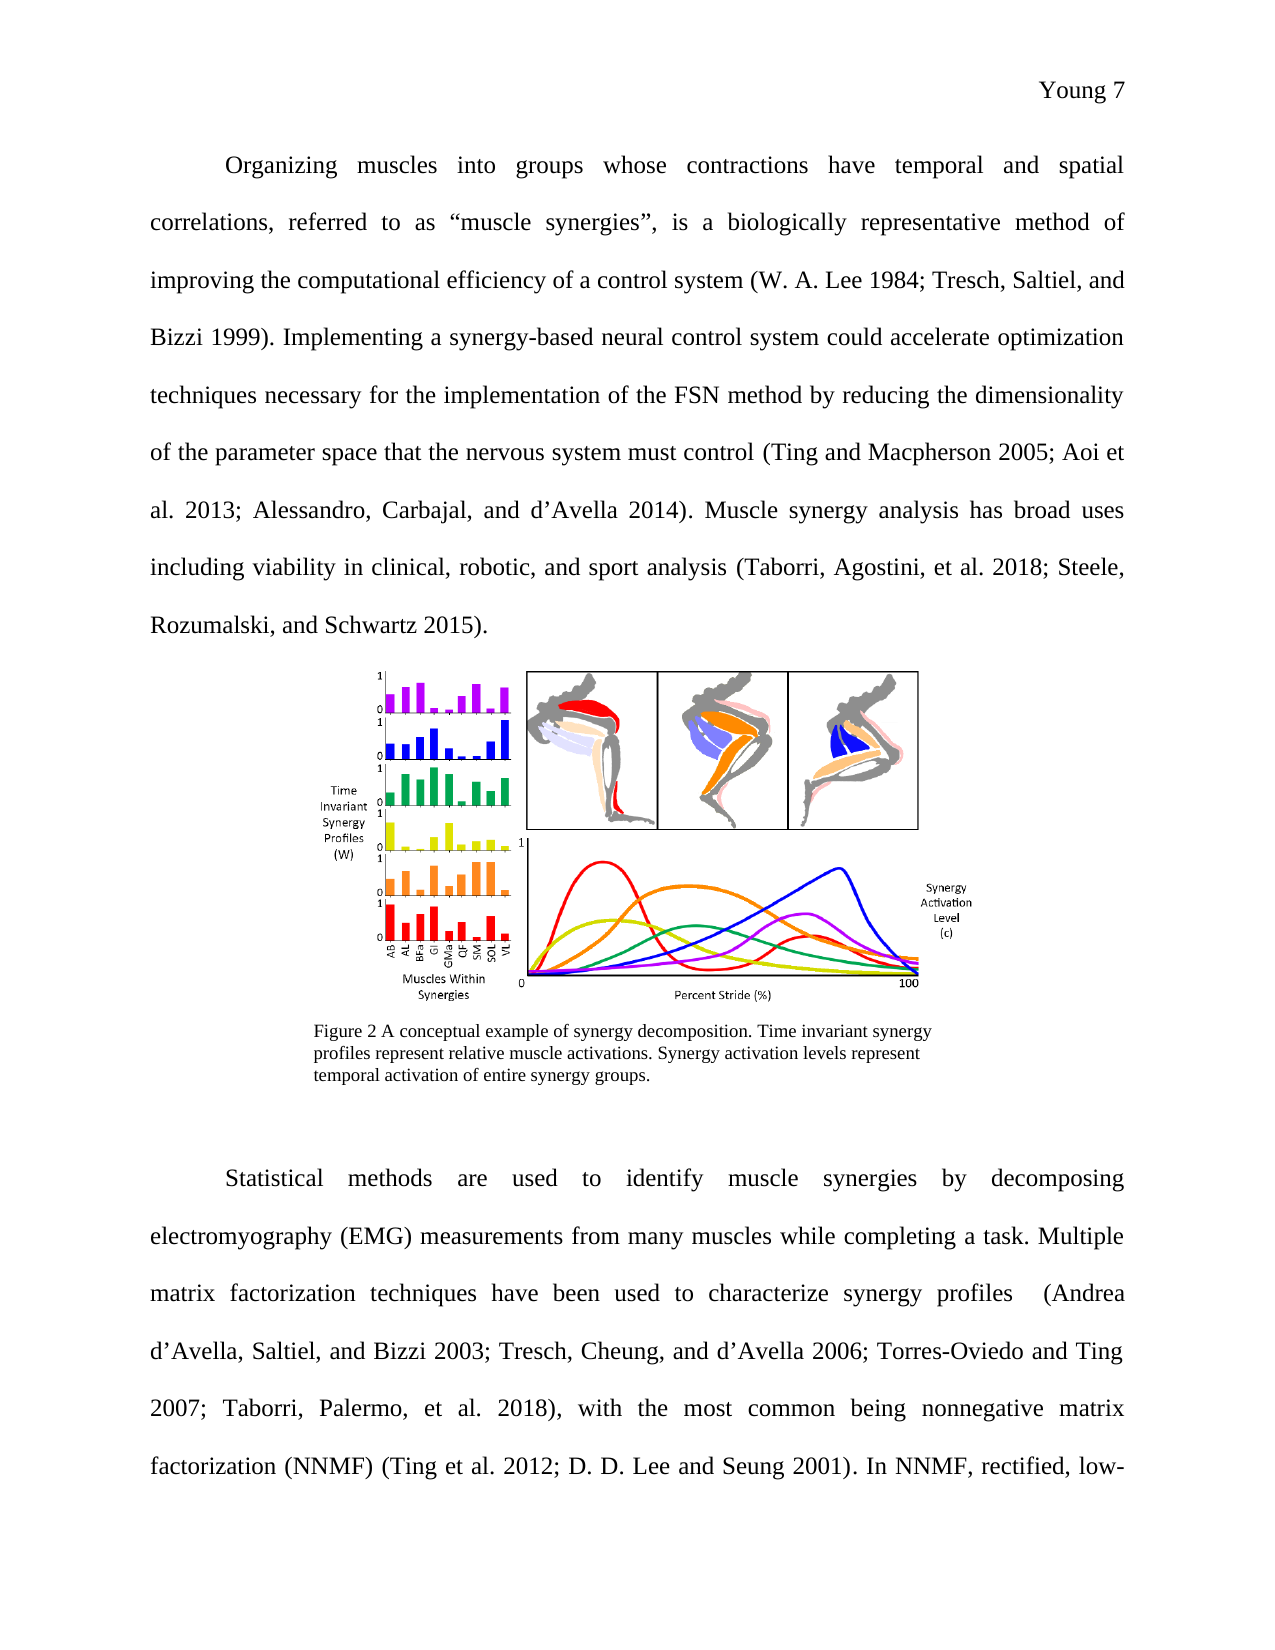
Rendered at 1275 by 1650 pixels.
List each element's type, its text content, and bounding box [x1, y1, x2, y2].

text Organizing muscles into groups whose contractions have temporal and spatial correlations, referred to as “muscle synergies”, is a biologically representative method of improving the computational efficiency of a control system (W. A. Lee 1984; Tresch, Saltiel, and Bizzi 1999). Implementing a synergy-based neural control system could accelerate optimization techniques necessary for the implementation of the FSN method by reducing the dimensionality of the parameter space that the nervous system must control (Ting and Macpherson 2005; Aoi et al. 2013; Alessandro, Carbajal, and d’Avella 2014). Muscle synergy analysis has broad uses including viability in clinical, robotic, and sport analysis (Taborri, Agostini, et al. 2018; Steele, Rozumalski, and Schwartz 2015). [150, 150, 1125, 639]
picture [313, 664, 972, 1007]
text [150, 667, 1125, 1479]
